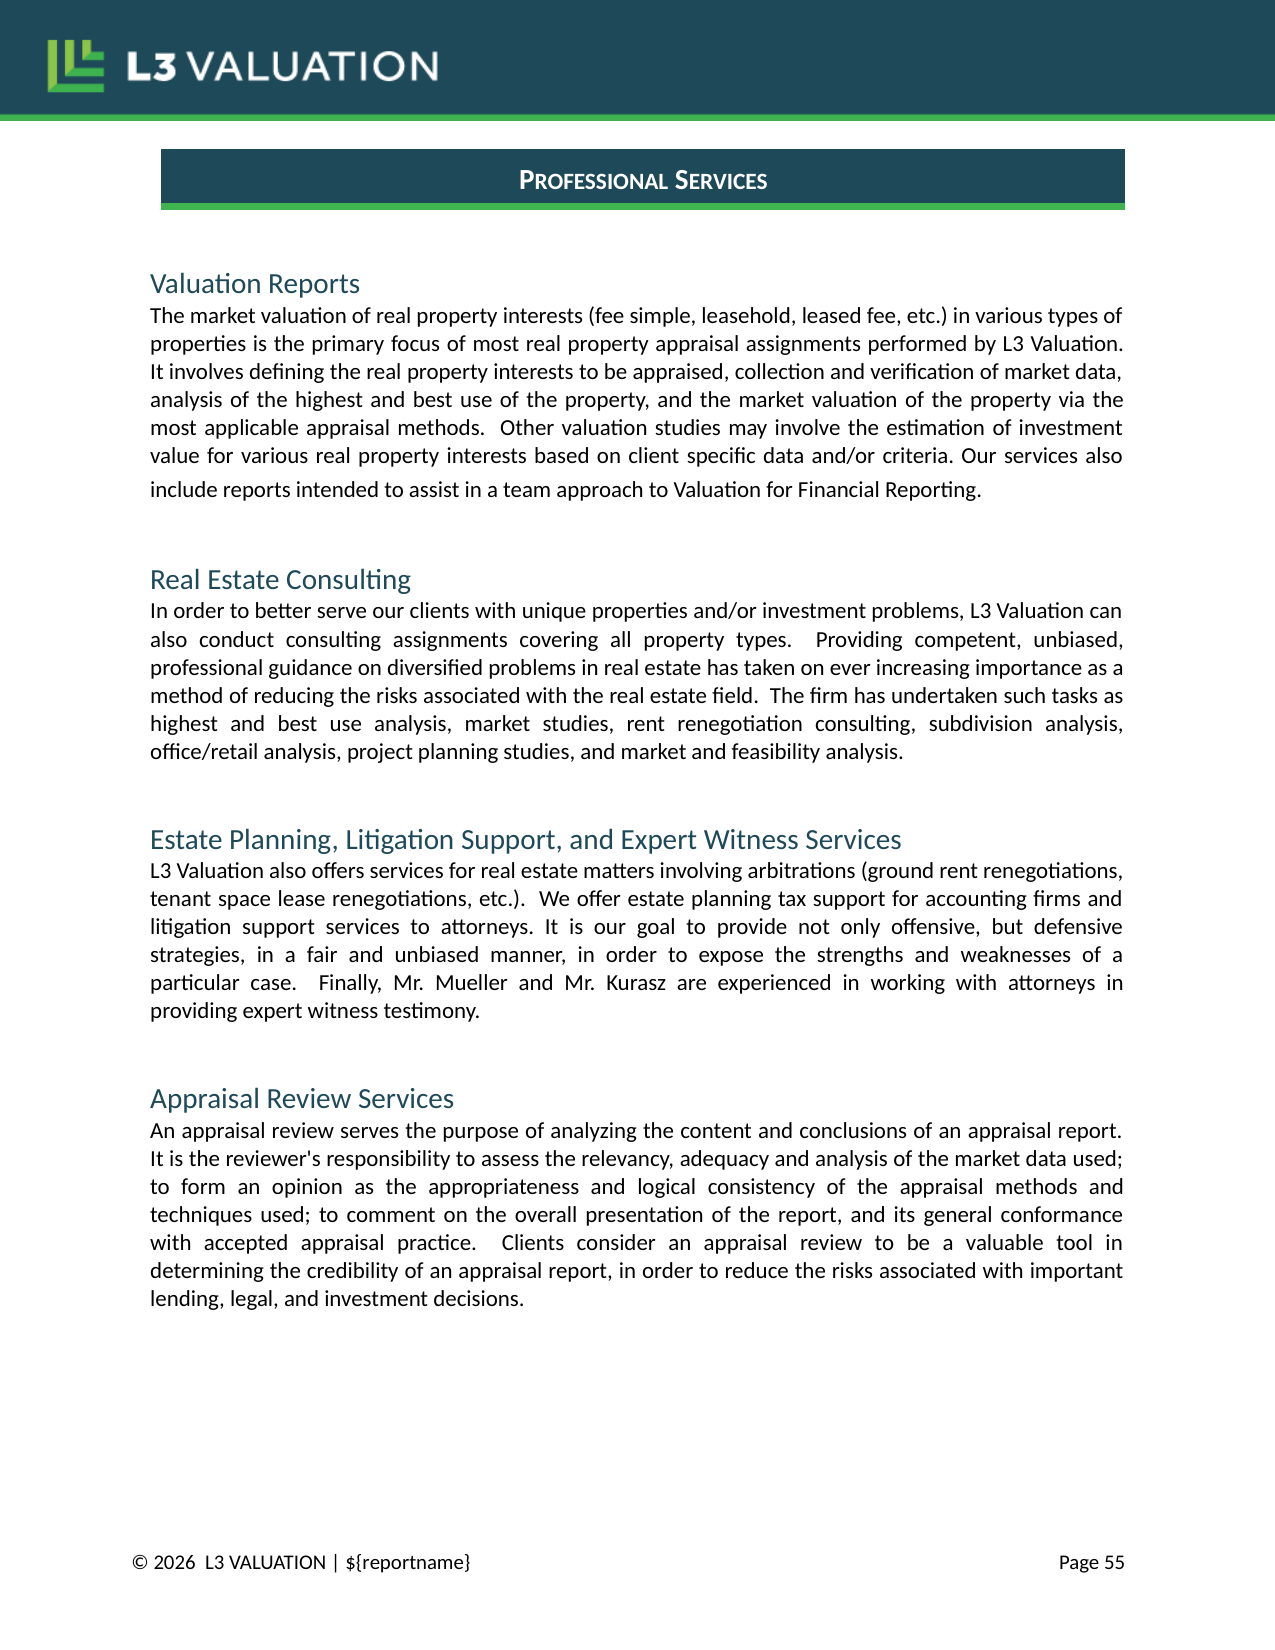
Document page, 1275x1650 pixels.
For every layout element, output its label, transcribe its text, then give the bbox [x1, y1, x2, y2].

text The market valuation of real property interests (fee simple, leasehold, leased fee, etc.) in various types of properties is the primary focus of most real property appraisal assignments performed by L3 Valuation. It involves defining the real property interests to be appraised, collection and verification of market data, analysis of the highest and best use of the property, and the market valuation of the property via the most applicable appraisal methods. Other valuation studies may involve the estimation of investment value for various real property interests based on client specific data and/or criteria. Our services also include reports intended to assist in a team approach to Valuation for Financial Reporting. [150, 301, 1125, 505]
text L3 Valuation also offers services for real estate matters involving arbitrations (ground rent renegotiations, tenant space lease renegotiations, etc.). We offer estate planning tax support for accounting firms and litigation support services to attorneys. It is our goal to provide not only offensive, but defensive strategies, in a fair and unbiased manner, in order to expose the strengths and weaknesses of a particular case. Finally, Mr. Mueller and Mr. Kurasz are experienced in working with attorneys in providing expert witness testimony. [150, 856, 1125, 1024]
picture [0, 0, 1275, 121]
text In order to better serve our clients with unique properties and/or investment problems, L3 Valuation can also conduct consulting assignments covering all property types. Providing competent, unbiased, professional guidance on diversified problems in real estate has taken on ever increasing importance as a method of reducing the risks associated with the real estate field. The firm has undertaken such tasks as highest and best use analysis, market studies, rent renegotiation consulting, subdivision analysis, office/retail analysis, project planning studies, and market and feasibility analysis. [150, 597, 1125, 765]
text Estate Planning, Litigation Support, and Expert Witness Services [150, 821, 1125, 856]
text Appraisal Review Services [150, 1081, 1125, 1116]
text Real Estate Consulting [150, 561, 1125, 597]
table_header Professional Services [161, 149, 1125, 203]
text Valuation Reports [150, 266, 1125, 301]
text An appraisal review serves the purpose of analyzing the content and conclusions of an appraisal report. It is the reviewer's responsibility to assess the relevancy, adequacy and analysis of the market data used; to form an opinion as the appropriateness and logical consistency of the appraisal methods and techniques used; to comment on the overall presentation of the report, and its general conformance with accepted appraisal practice. Clients consider an appraisal review to be a valuable tool in determining the credibility of an appraisal report, in order to reduce the risks associated with important lending, legal, and investment decisions. [150, 1116, 1125, 1312]
